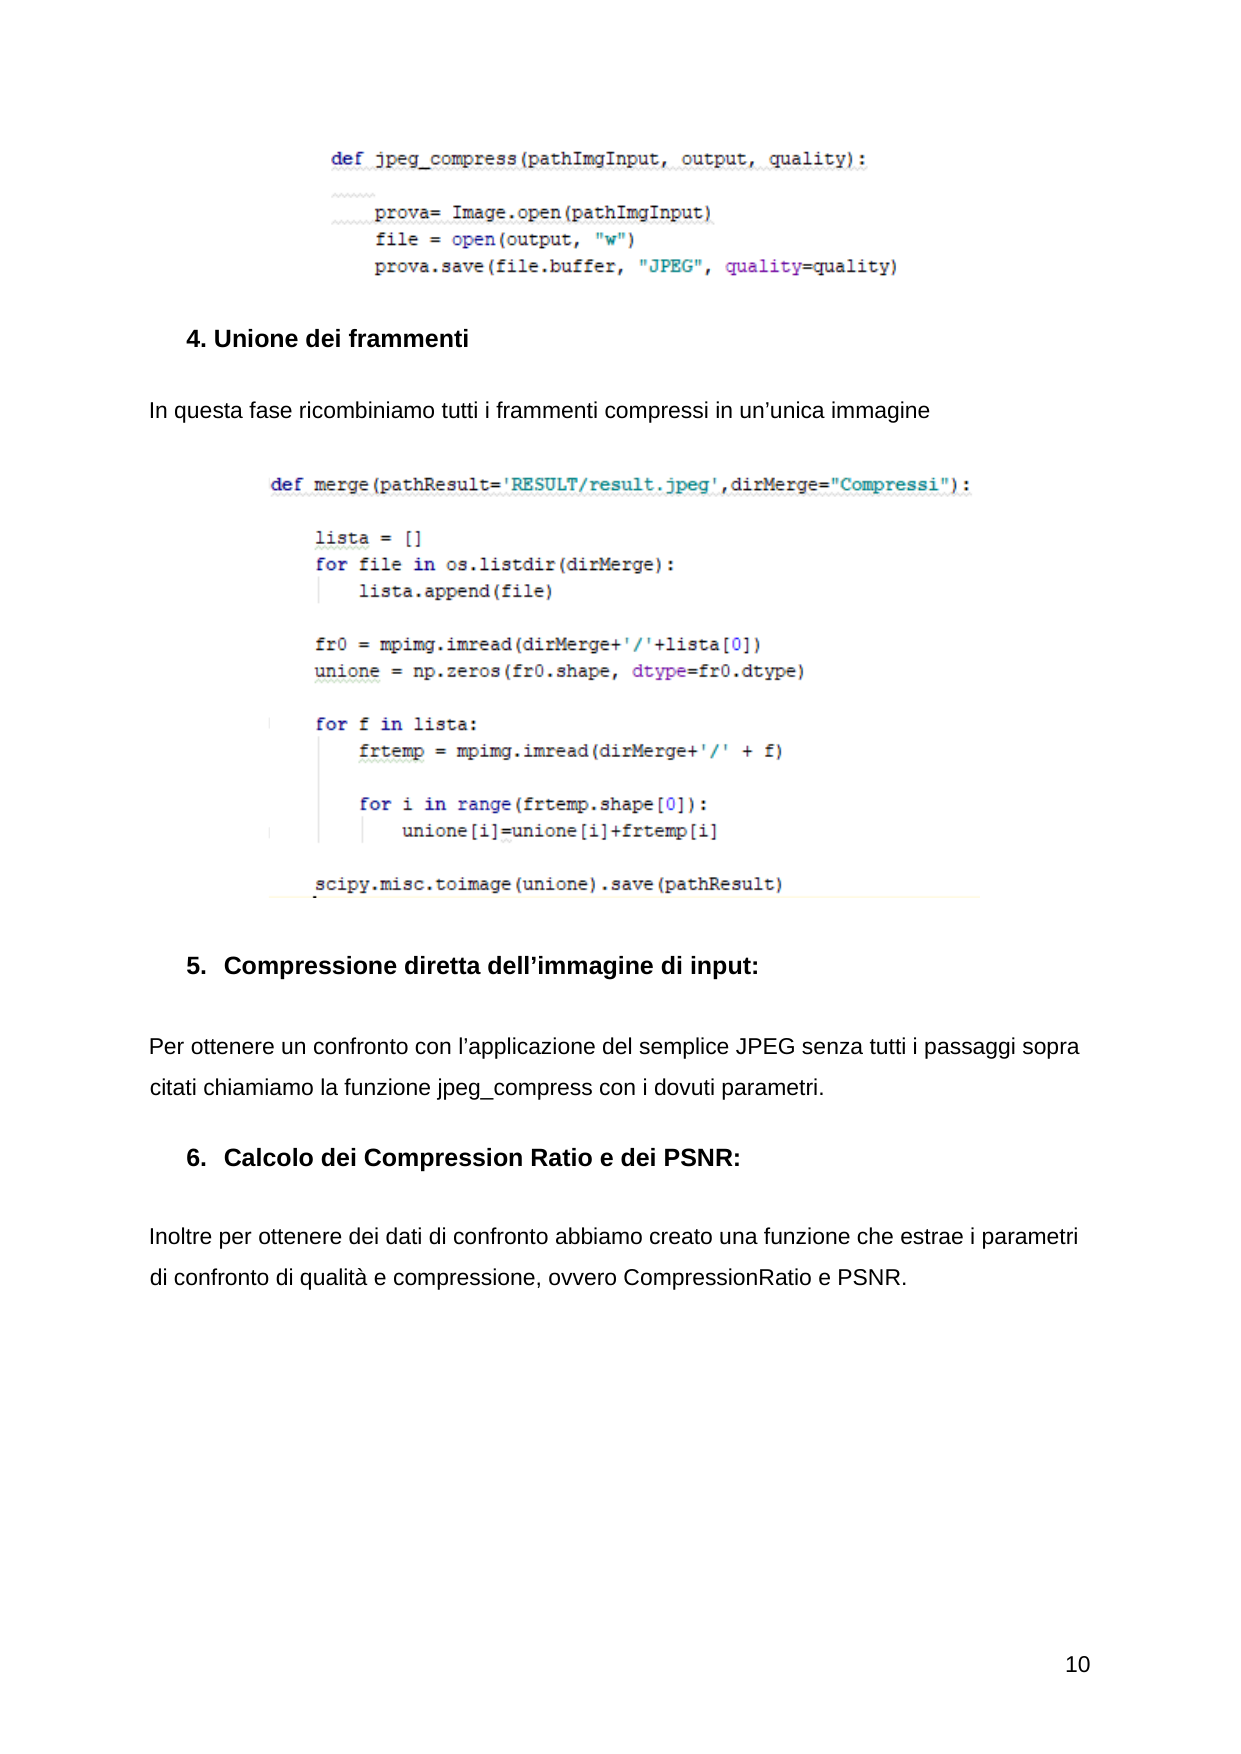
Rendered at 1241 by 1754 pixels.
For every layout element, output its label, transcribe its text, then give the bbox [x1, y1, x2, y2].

picture [268, 475, 980, 898]
list Compressione diretta dell’immagine di input: [186, 951, 1135, 979]
text In questa fase ricombiniamo tutti i frammenti compressi in un’unica immagine [148, 397, 1091, 424]
text Per ottenere un confronto con l’applicazione del semplice JPEG senza tutti i passaggi sopra citati chiamiamo la funzione jpeg_compress con i dovuti parametri. [148, 1033, 1091, 1100]
list Calcolo dei Compression Ratio e dei PSNR: [186, 1143, 1135, 1172]
text Inoltre per ottenere dei dati di confronto abbiamo creato una funzione che estrae i parametri di confronto di qualità e compressione, ovvero CompressionRatio e PSNR. [148, 1223, 1091, 1290]
subtitle 4. Unione dei frammenti [186, 324, 1135, 353]
picture [330, 150, 907, 285]
